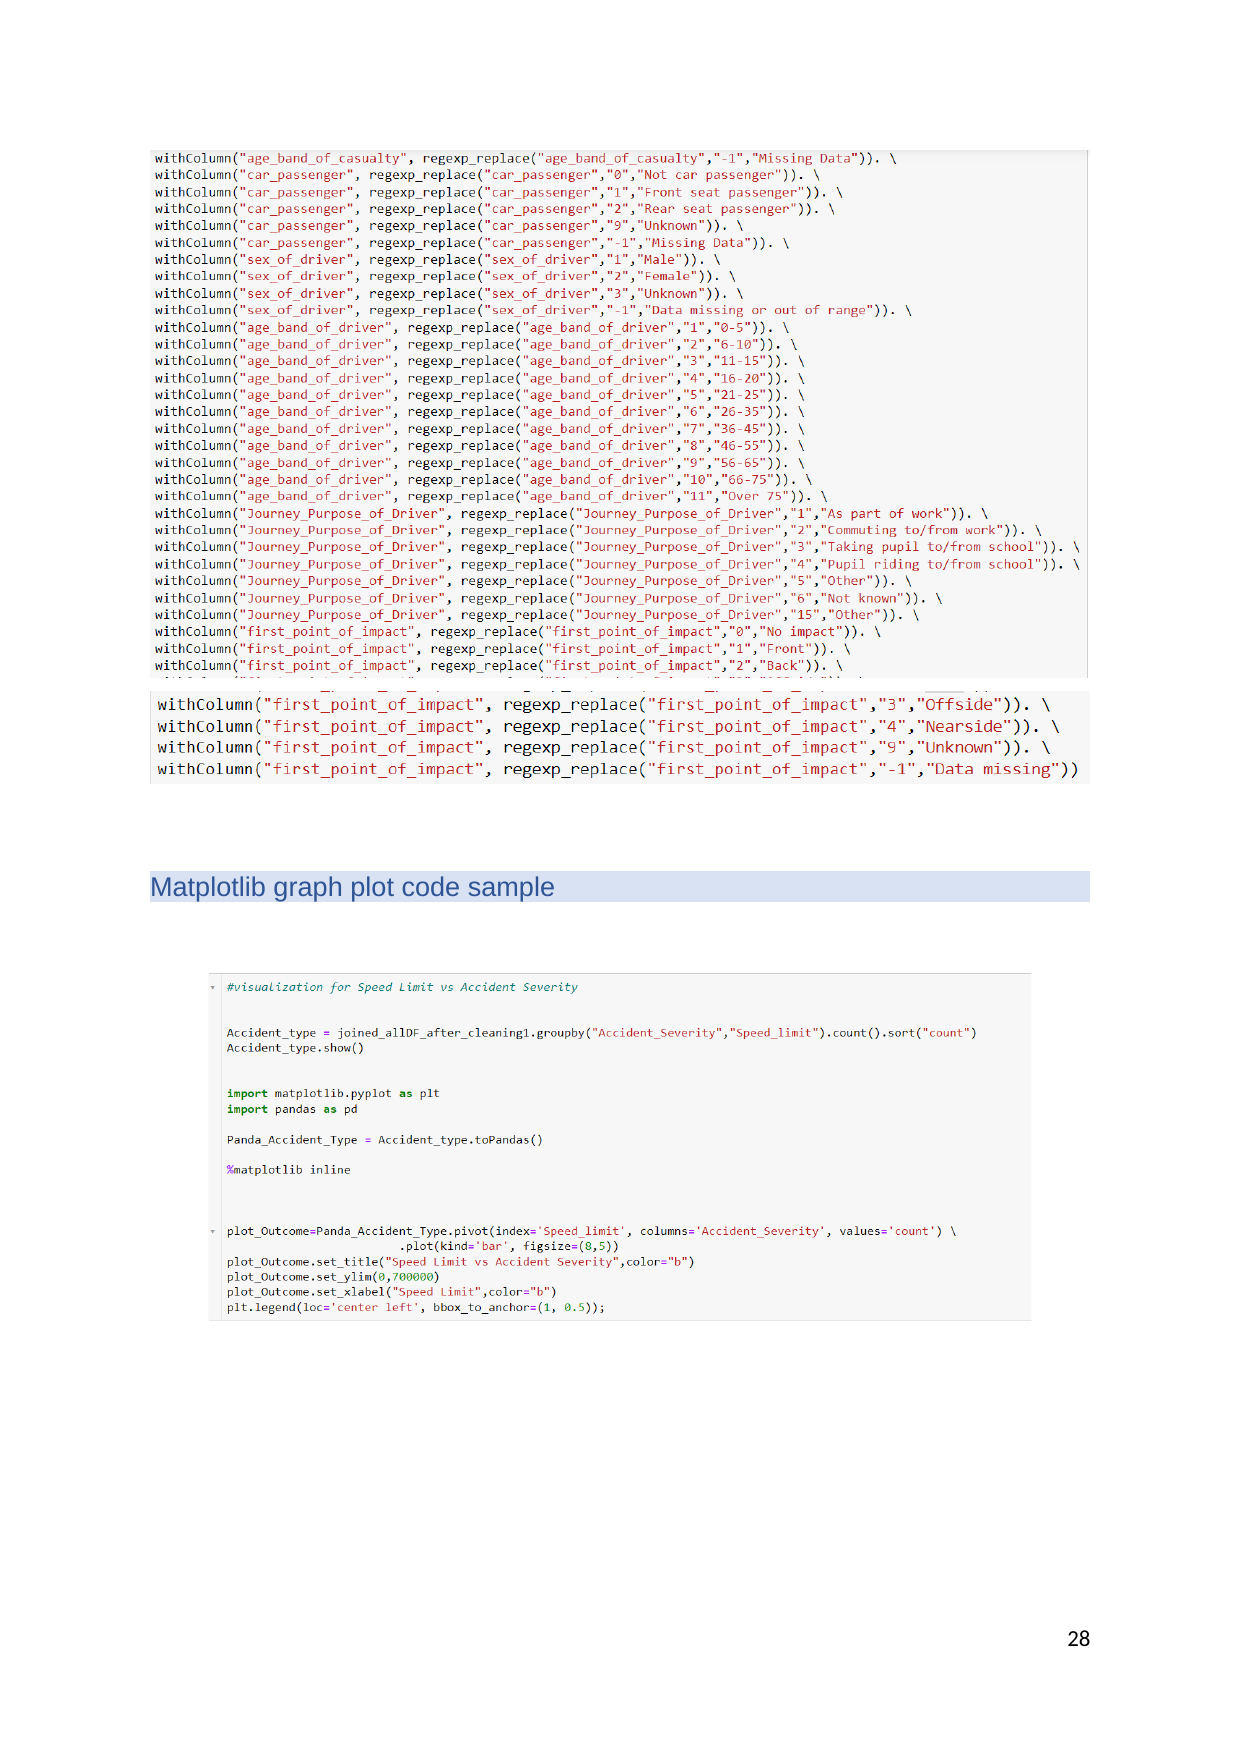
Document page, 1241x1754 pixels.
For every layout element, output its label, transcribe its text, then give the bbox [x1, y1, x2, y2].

picture [208, 973, 1032, 1322]
picture [150, 150, 1091, 678]
subtitle Matplotlib graph plot code sample [150, 871, 1090, 902]
picture [150, 691, 1091, 784]
